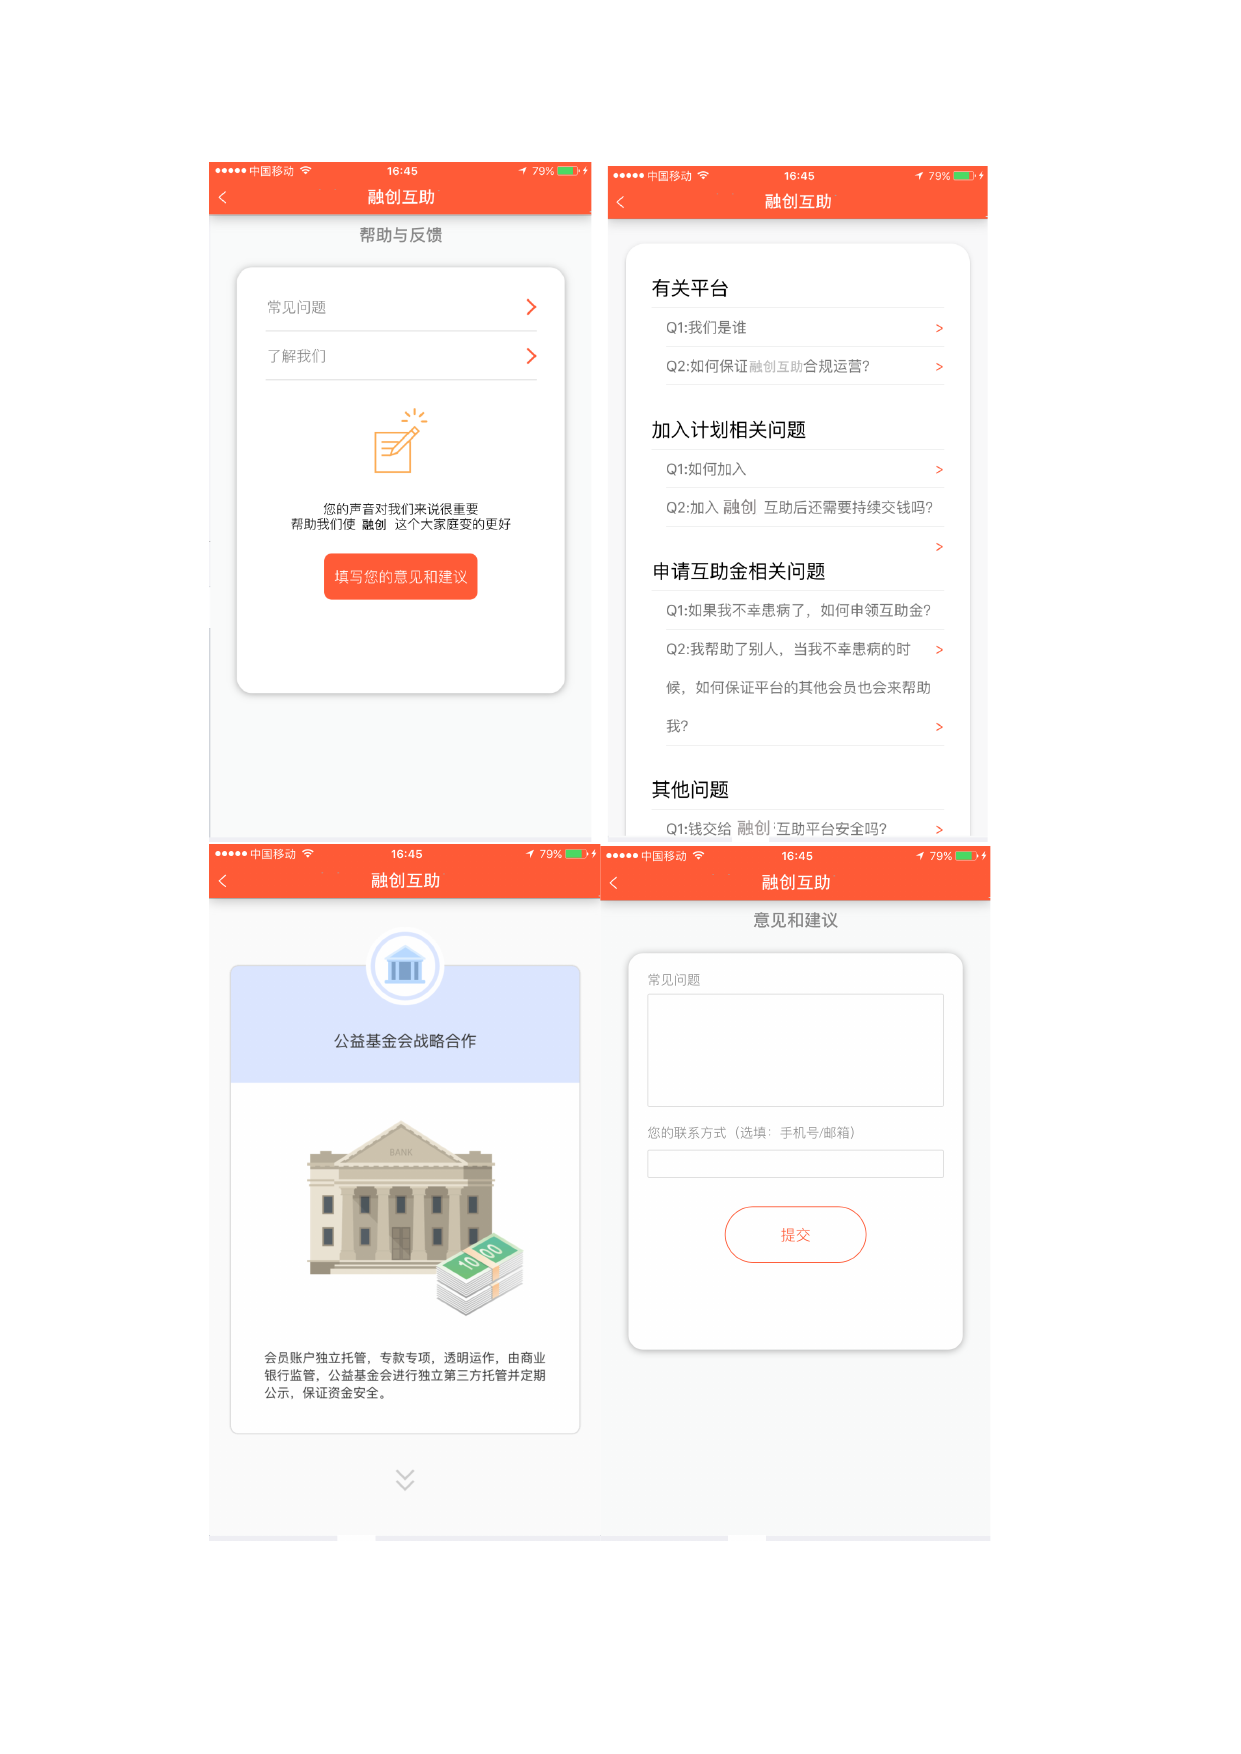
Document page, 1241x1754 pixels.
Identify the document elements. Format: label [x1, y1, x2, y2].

picture [209, 162, 592, 842]
picture [607, 166, 988, 842]
picture [209, 844, 991, 1541]
